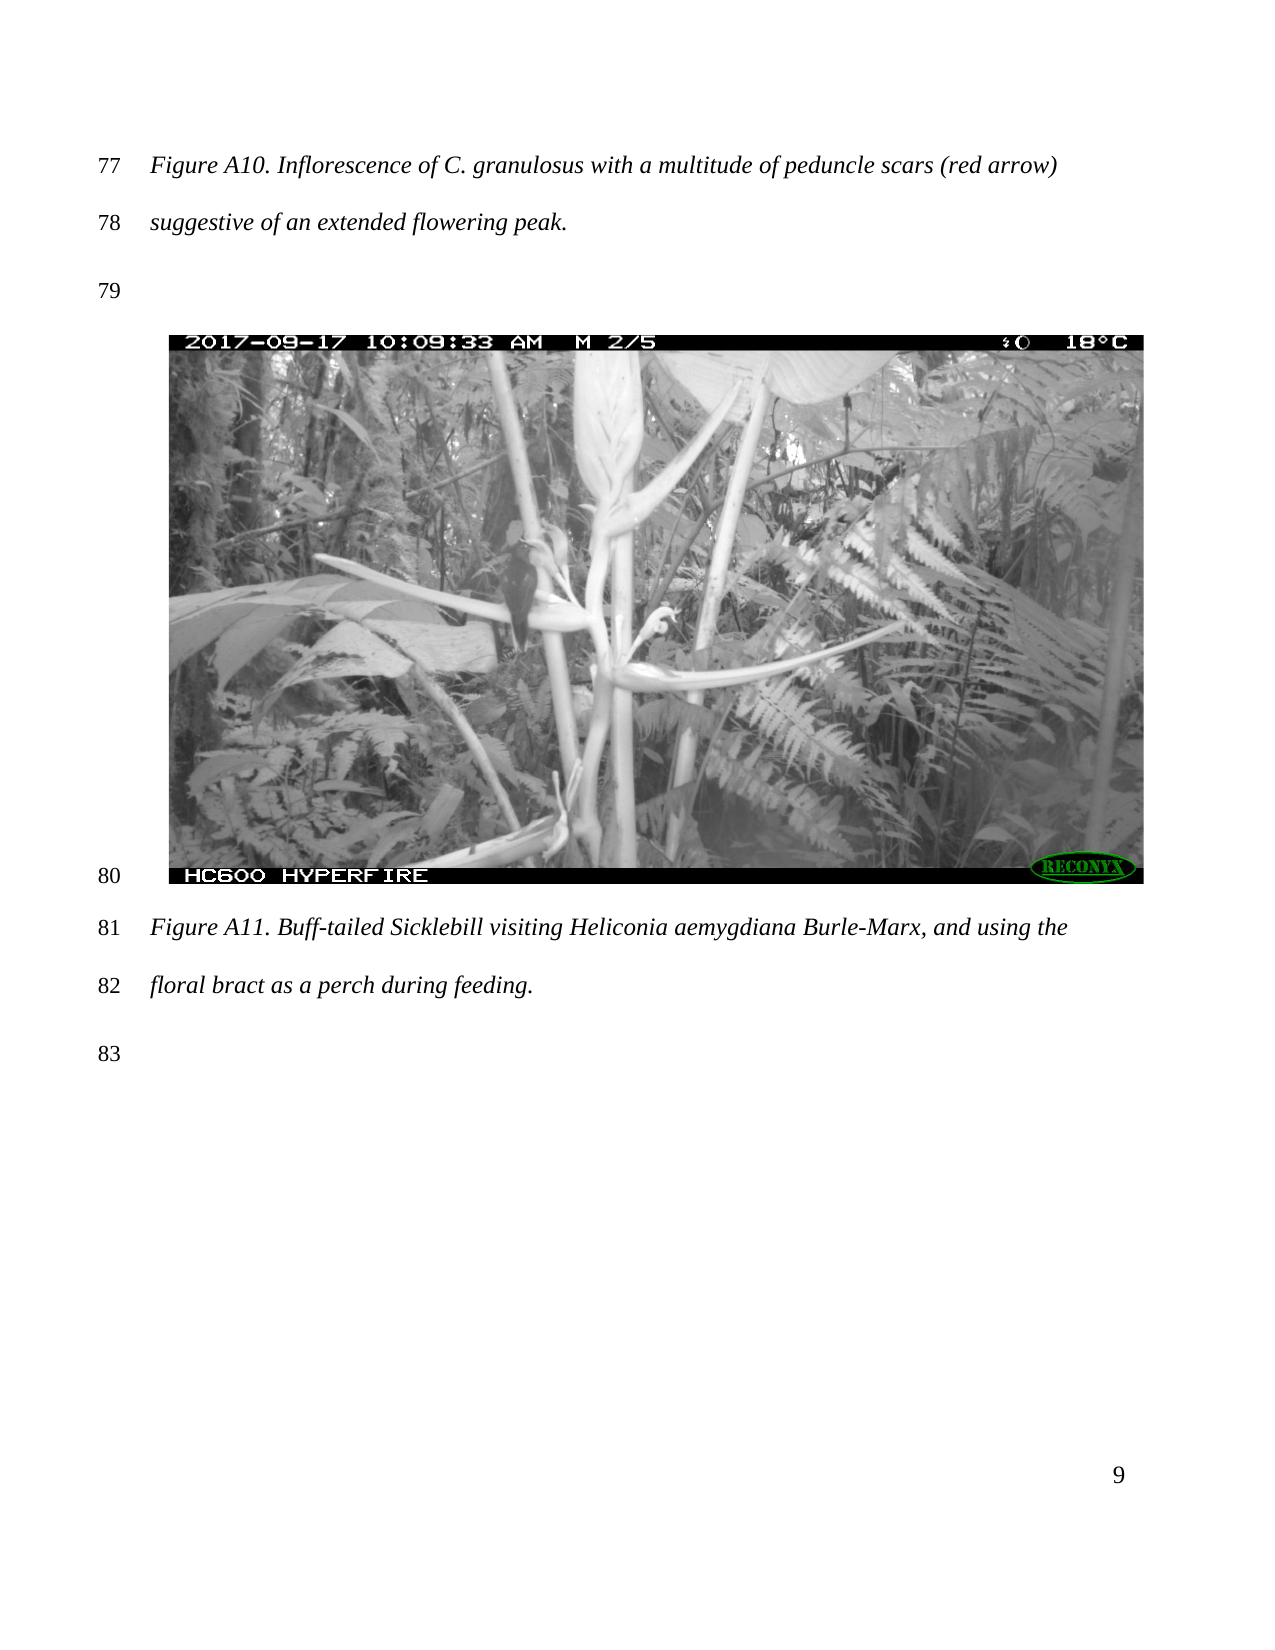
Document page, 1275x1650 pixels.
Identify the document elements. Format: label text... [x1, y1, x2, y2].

picture [168, 335, 1144, 884]
text Figure A10. Inflorescence of C. granulosus with a multitude of peduncle scars (red arrow) suggestive of an extended flowering peak. [150, 150, 1125, 236]
text Figure A11. Buff-tailed Sicklebill visiting Heliconia aemygdiana Burle-Marx, and using the floral bract as a perch during feeding. [150, 912, 1125, 998]
